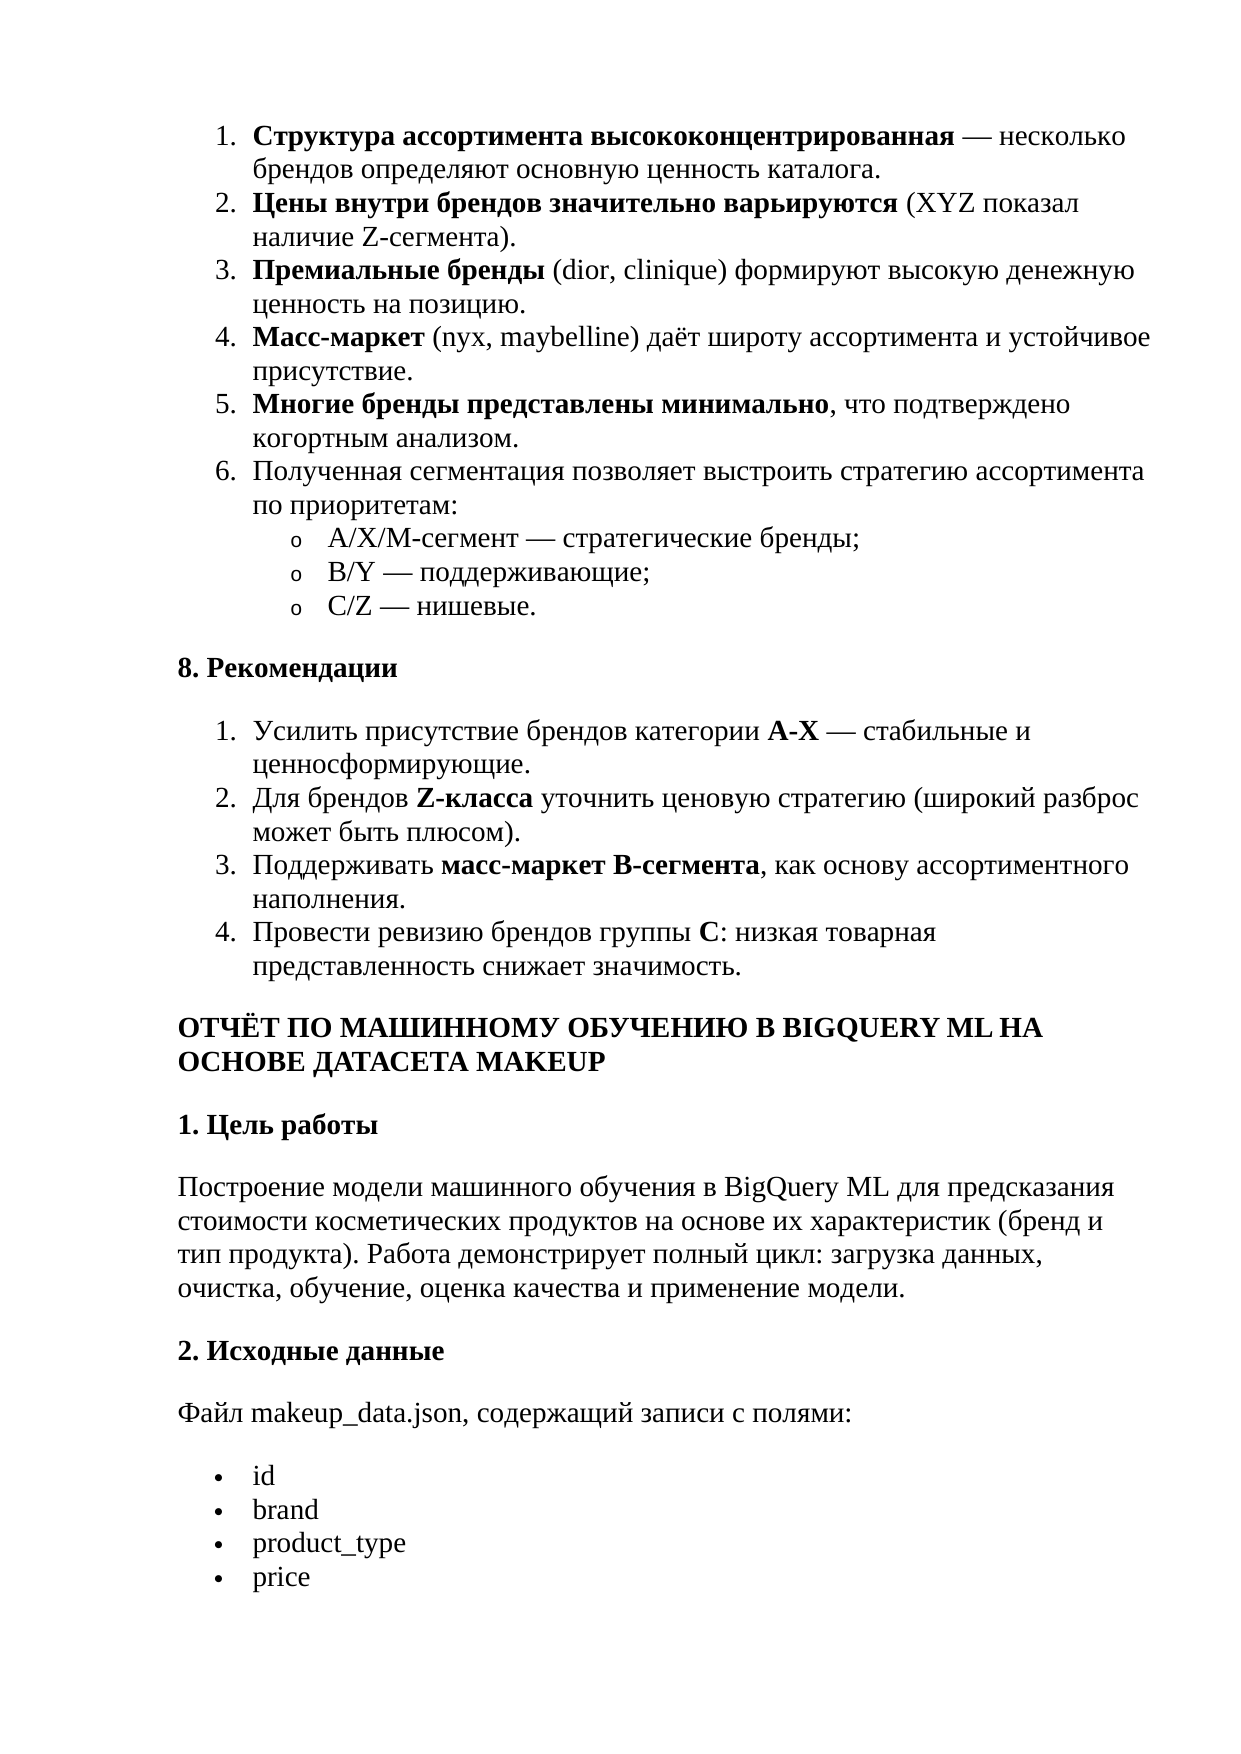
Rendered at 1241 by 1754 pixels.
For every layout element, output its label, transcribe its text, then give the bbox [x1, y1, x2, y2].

text Построение модели машинного обучения в BigQuery ML для предсказания стоимости косметических продуктов на основе их характеристик (бренд и тип продукта). Работа демонстрирует полный цикл: загрузка данных, очистка, обучение, оценка качества и применение модели. [177, 1169, 1152, 1304]
text ОТЧЁТ ПО МАШИННОМУ ОБУЧЕНИЮ В BIGQUERY ML НА ОСНОВЕ ДАТАСЕТА MAKEUP [177, 1011, 1152, 1078]
list Усилить присутствие брендов категории A-X — стабильные и ценносформирующие. [215, 713, 1152, 780]
list Полученная сегментация позволяет выстроить стратегию ассортимента по приоритетам: [215, 453, 1152, 521]
text 2. Исходные данные [177, 1333, 1152, 1366]
list Премиальные бренды (dior, clinique) формируют высокую денежную ценность на позицию. [215, 252, 1152, 319]
list A/X/M-сегмент — стратегические бренды; [290, 521, 1152, 554]
list B/Y — поддерживающие; [290, 554, 1152, 588]
list Многие бренды представлены минимально, что подтверждено когортным анализом. [215, 386, 1152, 453]
list C/Z — нишевые. [290, 588, 1152, 621]
text 8. Рекомендации [177, 650, 1152, 684]
list Провести ревизию брендов группы C: низкая товарная представленность снижает значимость. [215, 914, 1152, 981]
text Файл makeup_data.json, содержащий записи с полями: [177, 1396, 1152, 1429]
text 1. Цель работы [177, 1107, 1152, 1140]
list Масс-маркет (nyx, maybelline) даёт широту ассортимента и устойчивое присутствие. [215, 319, 1152, 386]
list brand [215, 1492, 1152, 1525]
list Поддерживать масс-маркет B-сегмента, как основу ассортиментного наполнения. [215, 847, 1152, 914]
list id [215, 1458, 1152, 1492]
list Структура ассортимента высококонцентрированная — несколько брендов определяют основную ценность каталога. [215, 118, 1152, 185]
list Для брендов Z-класса уточнить ценовую стратегию (широкий разброс может быть плюсом). [215, 780, 1152, 847]
list product_type [215, 1525, 1152, 1559]
list price [215, 1559, 1152, 1592]
list Цены внутри брендов значительно варьируются (XYZ показал наличие Z-сегмента). [215, 185, 1152, 252]
